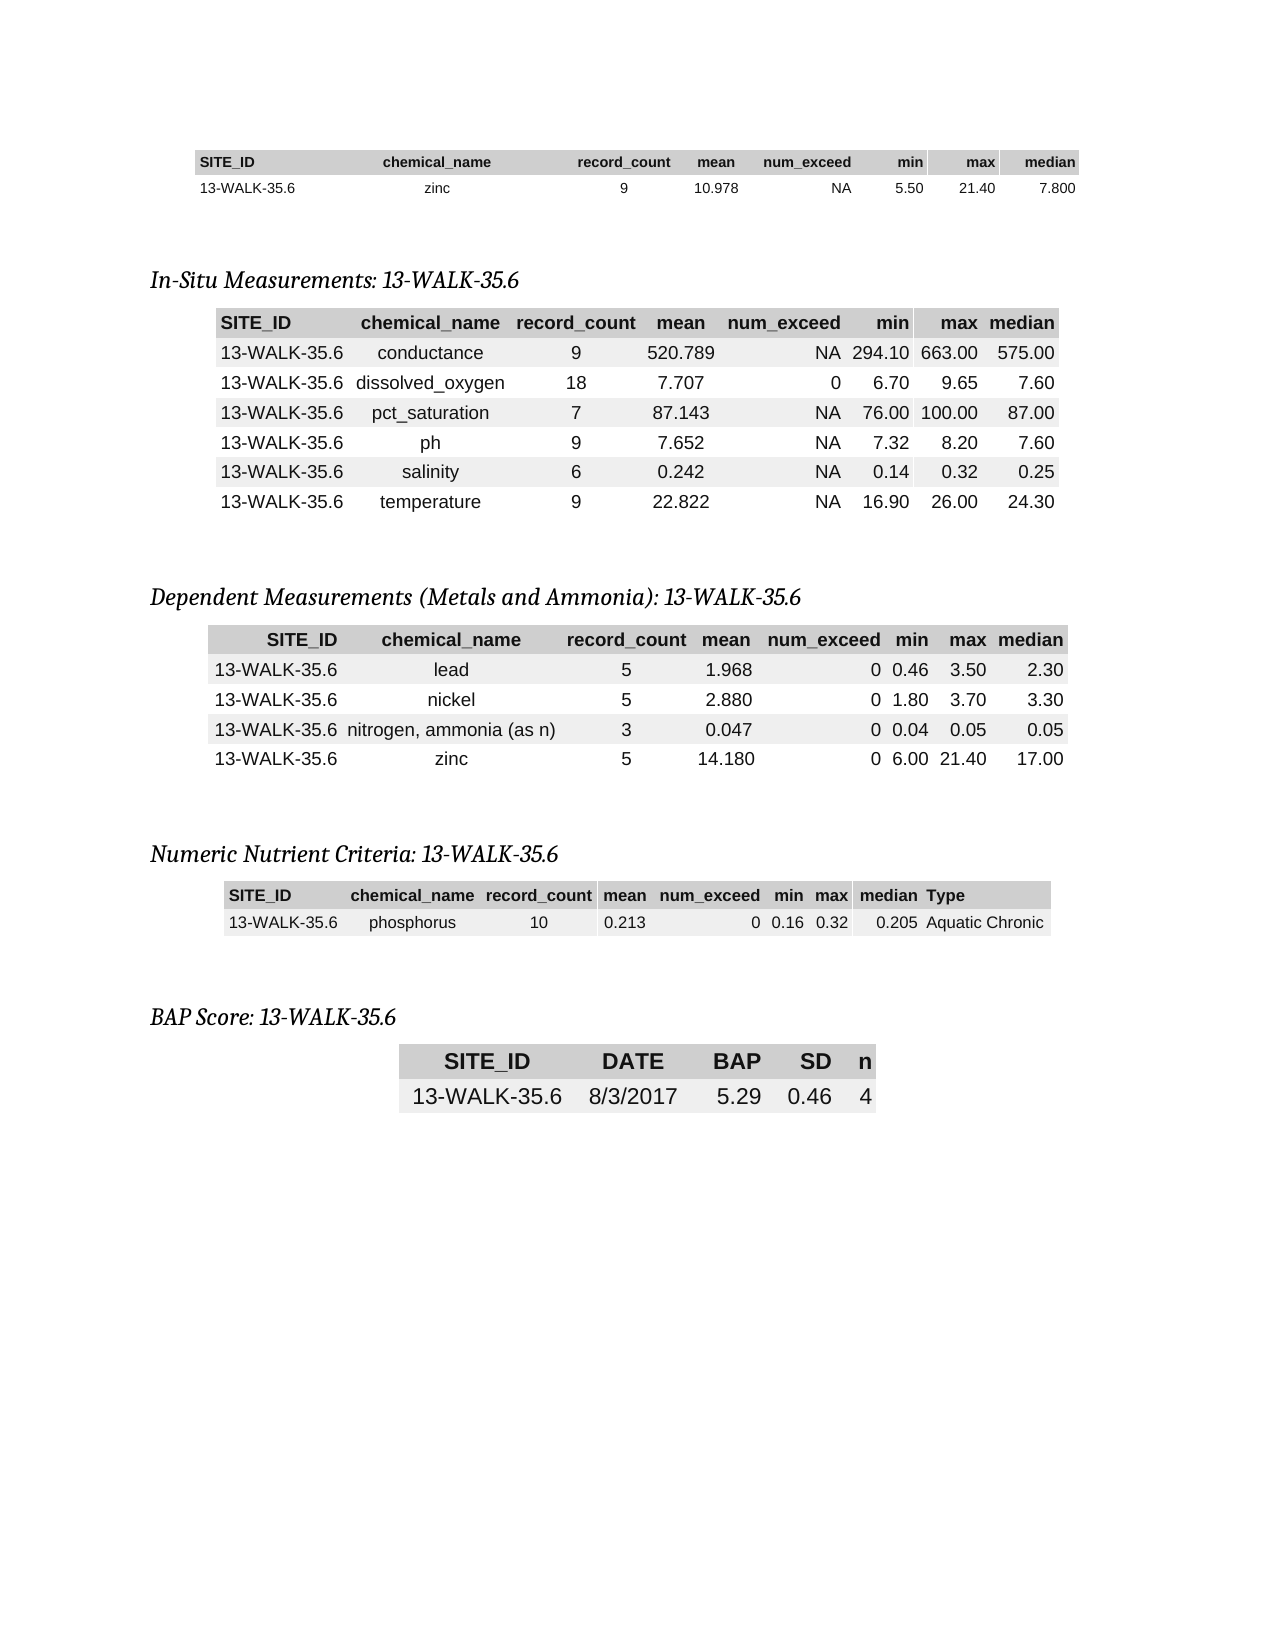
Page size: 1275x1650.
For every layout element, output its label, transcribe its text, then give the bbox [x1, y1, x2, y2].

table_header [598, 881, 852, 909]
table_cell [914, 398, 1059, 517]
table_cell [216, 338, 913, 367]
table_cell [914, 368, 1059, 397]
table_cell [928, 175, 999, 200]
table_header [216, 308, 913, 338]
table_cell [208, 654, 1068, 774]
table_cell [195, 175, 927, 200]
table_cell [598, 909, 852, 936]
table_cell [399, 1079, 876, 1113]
text In-Situ Measurements: 13-WALK-35.6 [150, 266, 1125, 295]
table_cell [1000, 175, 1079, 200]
text Numeric Nutrient Criteria: 13-WALK-35.6 [150, 840, 1125, 869]
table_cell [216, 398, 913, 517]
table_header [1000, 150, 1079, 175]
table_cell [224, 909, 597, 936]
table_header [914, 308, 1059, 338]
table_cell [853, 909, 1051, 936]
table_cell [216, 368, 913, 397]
text BAP Score: 13-WALK-35.6 [150, 1003, 1125, 1031]
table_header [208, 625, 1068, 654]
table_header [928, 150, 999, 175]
text Dependent Measurements (Metals and Ammonia): 13-WALK-35.6 [150, 583, 1125, 612]
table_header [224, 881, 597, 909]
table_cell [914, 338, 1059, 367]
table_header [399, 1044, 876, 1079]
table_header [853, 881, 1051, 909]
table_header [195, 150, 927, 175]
